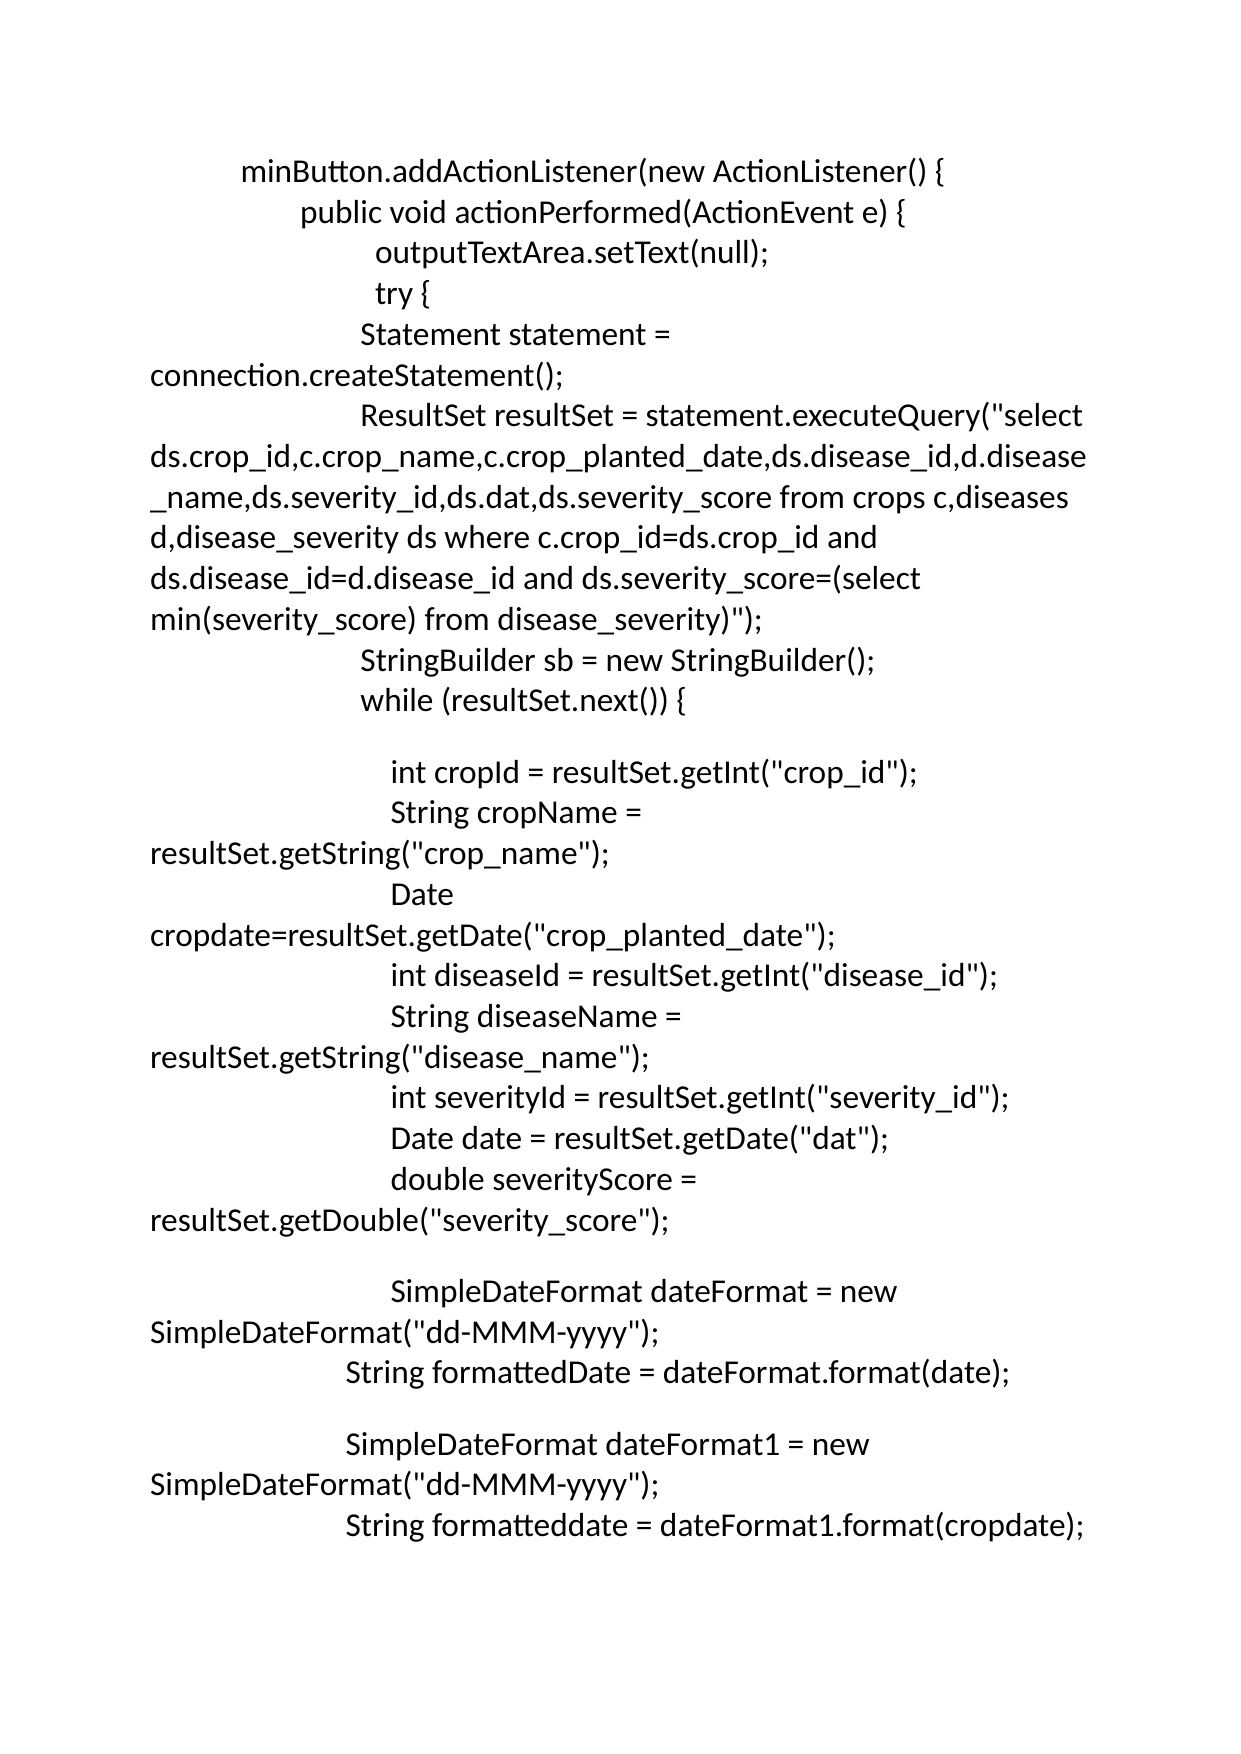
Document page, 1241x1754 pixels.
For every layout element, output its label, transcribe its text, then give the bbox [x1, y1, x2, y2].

text Date cropdate=resultSet.getDate("crop_planted_date"); [150, 873, 1090, 954]
text minButton.addActionListener(new ActionListener() { [150, 150, 1090, 191]
text int cropId = resultSet.getInt("crop_id"); [150, 751, 1090, 791]
text while (resultSet.next()) { [150, 679, 1090, 720]
text StringBuilder sb = new StringBuilder(); [150, 639, 1090, 679]
text outputTextArea.setText(null); [150, 231, 1090, 272]
text int diseaseId = resultSet.getInt("disease_id"); [150, 954, 1090, 995]
text try { [150, 272, 1090, 313]
text Date date = resultSet.getDate("dat"); [150, 1117, 1090, 1158]
text SimpleDateFormat dateFormat = new SimpleDateFormat("dd-MMM-yyyy"); [150, 1270, 1090, 1351]
text public void actionPerformed(ActionEvent e) { [150, 191, 1090, 231]
text double severityScore = resultSet.getDouble("severity_score"); [150, 1158, 1090, 1239]
text String cropName = resultSet.getString("crop_name"); [150, 791, 1090, 873]
text SimpleDateFormat dateFormat1 = new SimpleDateFormat("dd-MMM-yyyy"); [150, 1423, 1090, 1504]
text String formatteddate = dateFormat1.format(cropdate); [150, 1504, 1090, 1545]
text Statement statement = connection.createStatement(); [150, 313, 1090, 394]
text String diseaseName = resultSet.getString("disease_name"); [150, 995, 1090, 1077]
text ResultSet resultSet = statement.executeQuery("select ds.crop_id,c.crop_name,c.crop_planted_date,ds.disease_id,d.disease_name,ds.severity_id,ds.dat,ds.severity_score from crops c,diseases d,disease_severity ds where c.crop_id=ds.crop_id and ds.disease_id=d.disease_id and ds.severity_score=(select min(severity_score) from disease_severity)"); [150, 394, 1090, 639]
text String formattedDate = dateFormat.format(date); [150, 1351, 1090, 1392]
text int severityId = resultSet.getInt("severity_id"); [150, 1077, 1090, 1117]
